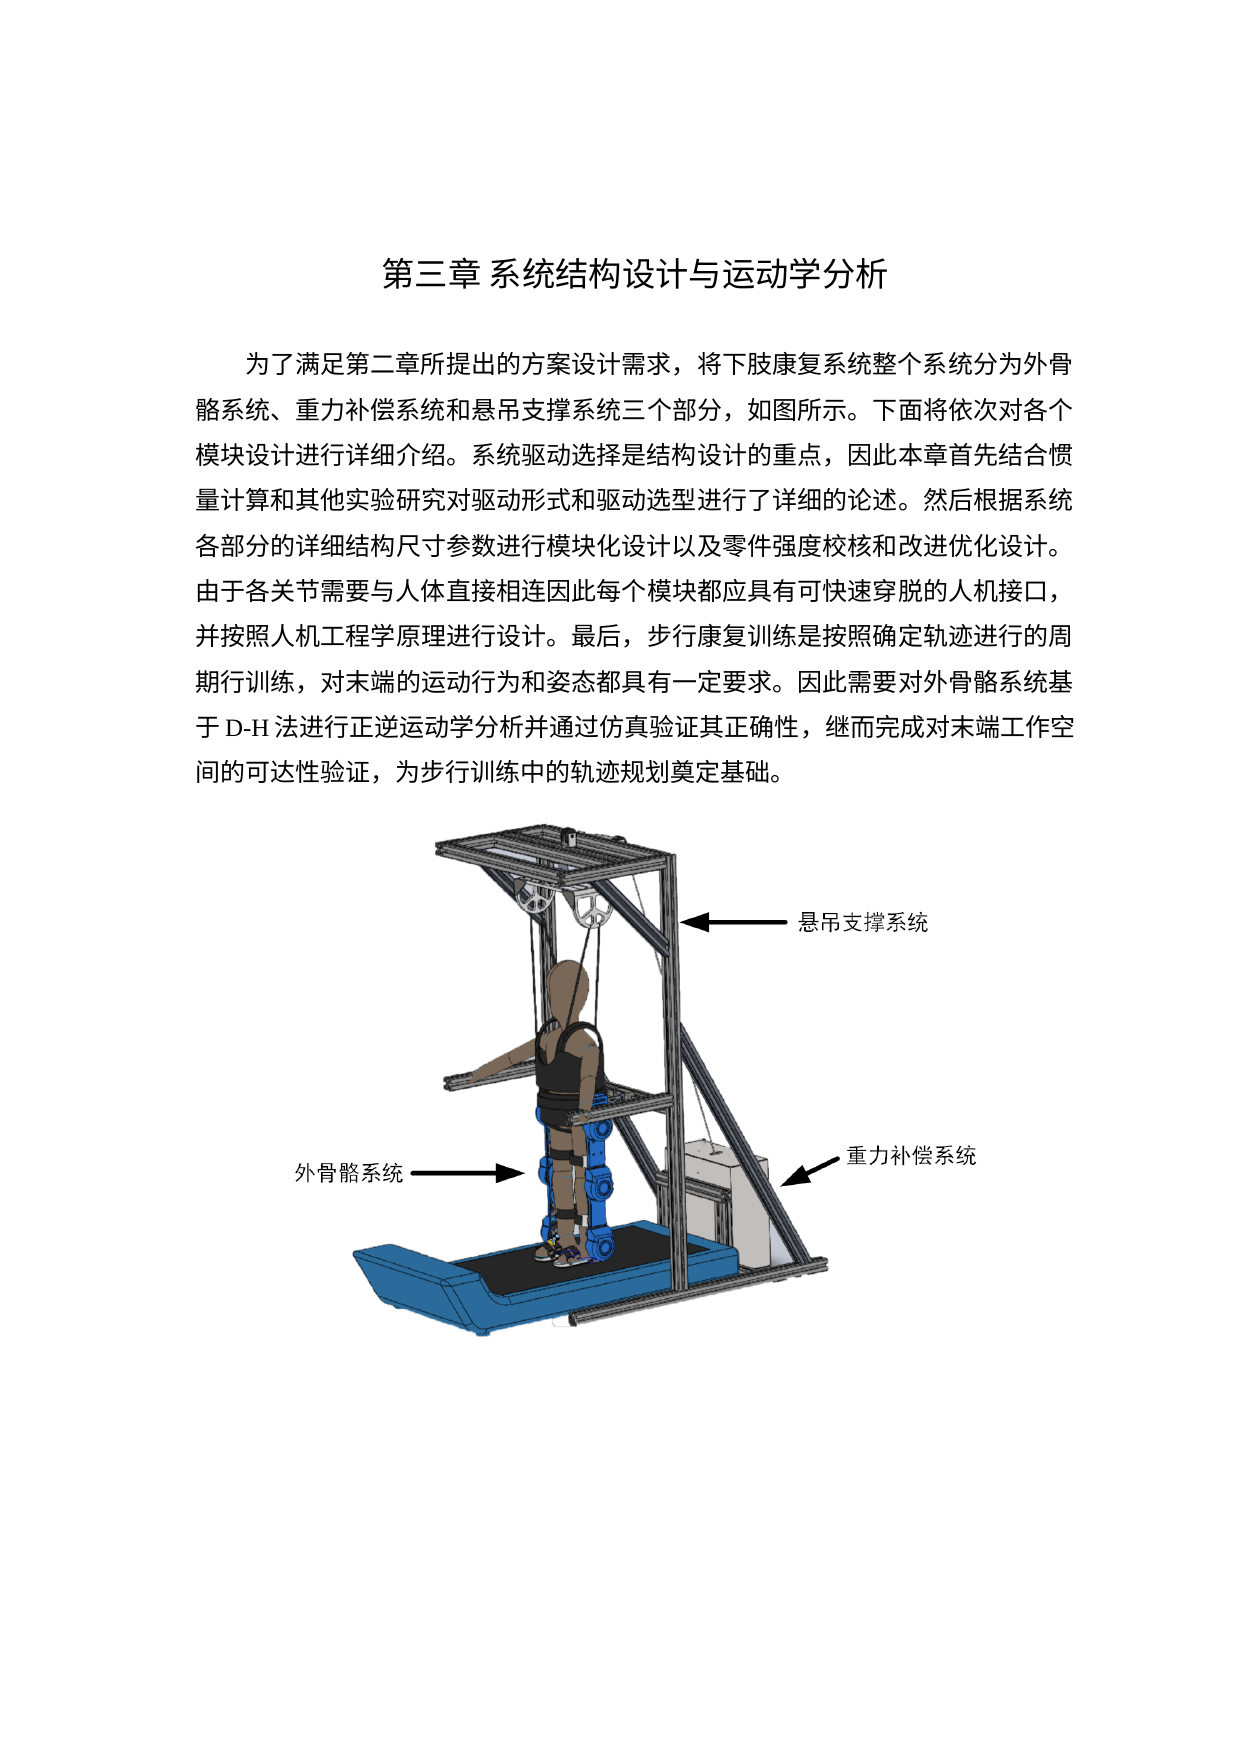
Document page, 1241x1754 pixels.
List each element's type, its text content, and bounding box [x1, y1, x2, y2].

picture [282, 818, 988, 1350]
text 为了满足第二章所提出的方案设计需求，将下肢康复系统整个系统分为外骨骼系统、重力补偿系统和悬吊支撑系统三个部分，如图所示。下面将依次对各个模块设计进行详细介绍。系统驱动选择是结构设计的重点，因此本章首先结合惯量计算和其他实验研究对驱动形式和驱动选型进行了详细的论述。然后根据系统各部分的详细结构尺寸参数进行模块化设计以及零件强度校核和改进优化设计。由于各关节需要与人体直接相连因此每个模块都应具有可快速穿脱的人机接口，并按照人机工程学原理进行设计。最后，步行康复训练是按照确定轨迹进行的周期行训练，对末端的运动行为和姿态都具有一定要求。因此需要对外骨骼系统基于D-H法进行正逆运动学分析并通过仿真验证其正确性，继而完成对末端工作空间的可达性验证，为步行训练中的轨迹规划奠定基础。 [195, 345, 1075, 789]
subtitle 系统结构设计与运动学分析 [195, 248, 1075, 296]
